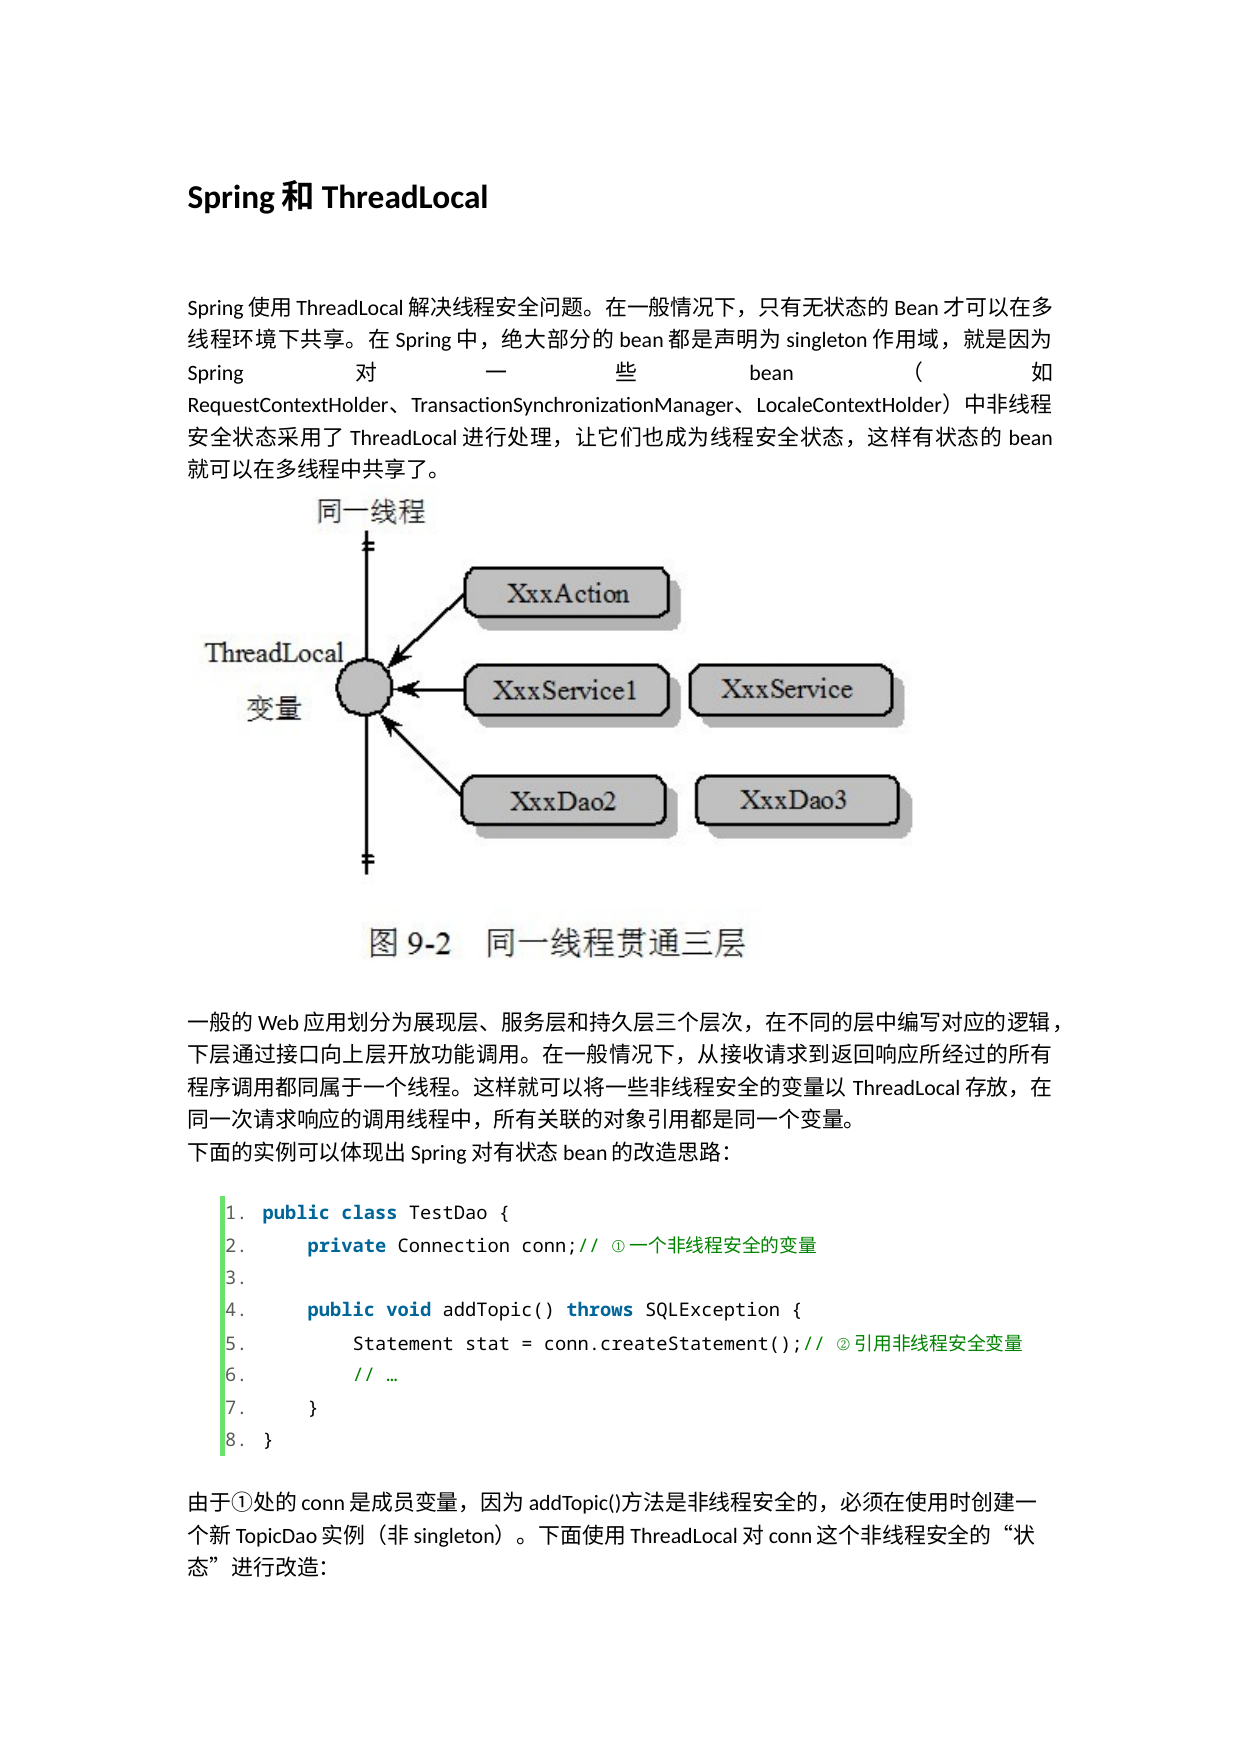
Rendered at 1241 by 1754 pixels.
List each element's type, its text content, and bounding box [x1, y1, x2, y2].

list private Connection conn;// ①一个非线程安全的变量 [225, 1228, 1053, 1261]
text 下面的实例可以体现出Spring对有状态bean的改造思路： [187, 1134, 1053, 1167]
text Spring使用ThreadLocal解决线程安全问题。在一般情况下，只有无状态的Bean才可以在多线程环境下共享。在Spring中，绝大部分的bean都是声明为singleton作用域，就是因为Spring对一些bean（如RequestContextHolder、TransactionSynchronizationManager、LocaleContextHolder）中非线程安全状态采用了ThreadLocal进行处理，让它们也成为线程安全状态，这样有状态的bean就可以在多线程中共享了。 [187, 289, 1053, 484]
list public void addTopic() throws SQLException { [225, 1293, 1053, 1326]
subtitle Spring和ThreadLocal [187, 162, 1053, 227]
picture [187, 484, 972, 978]
text 由于①处的conn是成员变量，因为addTopic()方法是非线程安全的，必须在使用时创建一个新TopicDao实例（非singleton）。下面使用ThreadLocal对conn这个非线程安全的“状态”进行改造： [187, 1485, 1053, 1582]
list Statement stat = conn.createStatement();// ②引用非线程安全变量 [225, 1326, 1053, 1358]
list public class TestDao { [225, 1196, 1053, 1228]
text 一般的Web应用划分为展现层、服务层和持久层三个层次，在不同的层中编写对应的逻辑，下层通过接口向上层开放功能调用。在一般情况下，从接收请求到返回响应所经过的所有程序调用都同属于一个线程。这样就可以将一些非线程安全的变量以ThreadLocal存放，在同一次请求响应的调用线程中，所有关联的对象引用都是同一个变量。 [187, 1004, 1053, 1134]
list } [225, 1391, 1053, 1423]
list } [225, 1423, 1053, 1456]
list // … [225, 1358, 1053, 1391]
